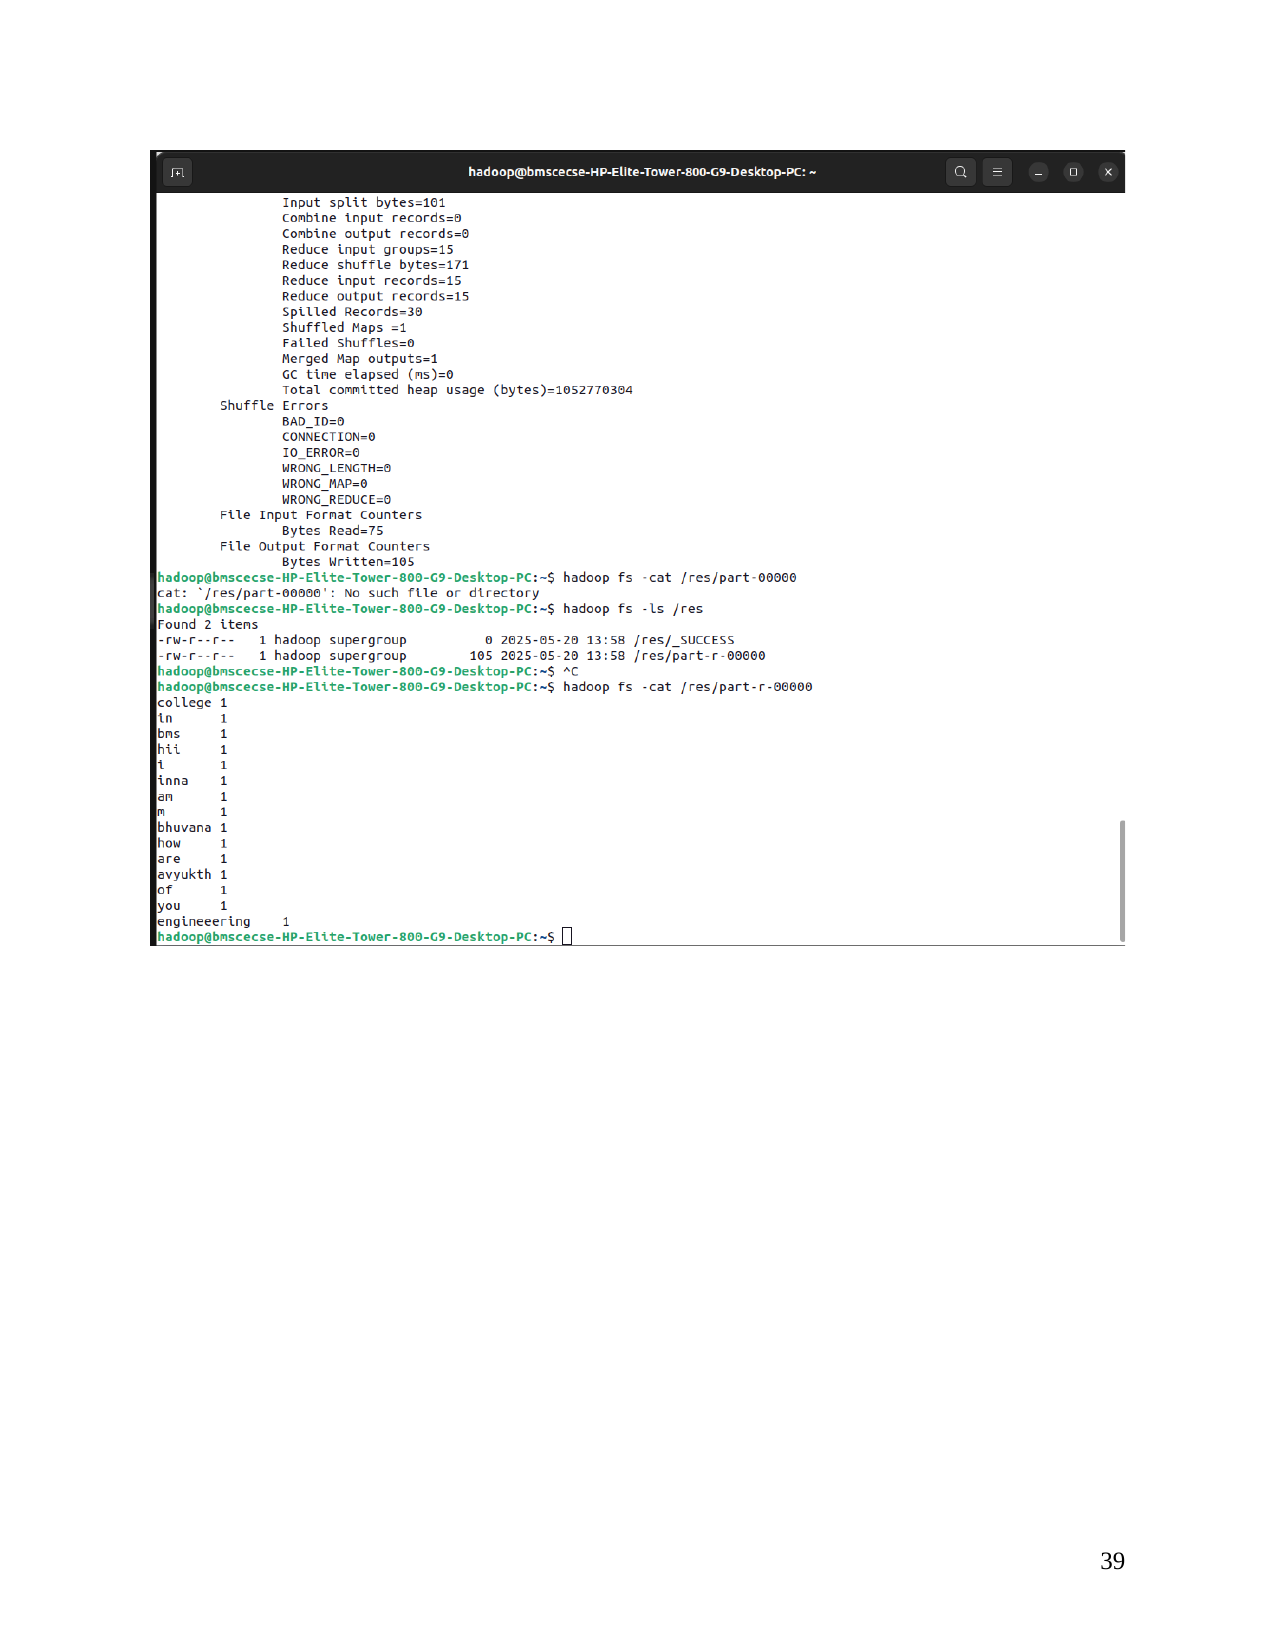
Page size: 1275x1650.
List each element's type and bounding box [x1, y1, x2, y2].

picture [150, 150, 1125, 946]
